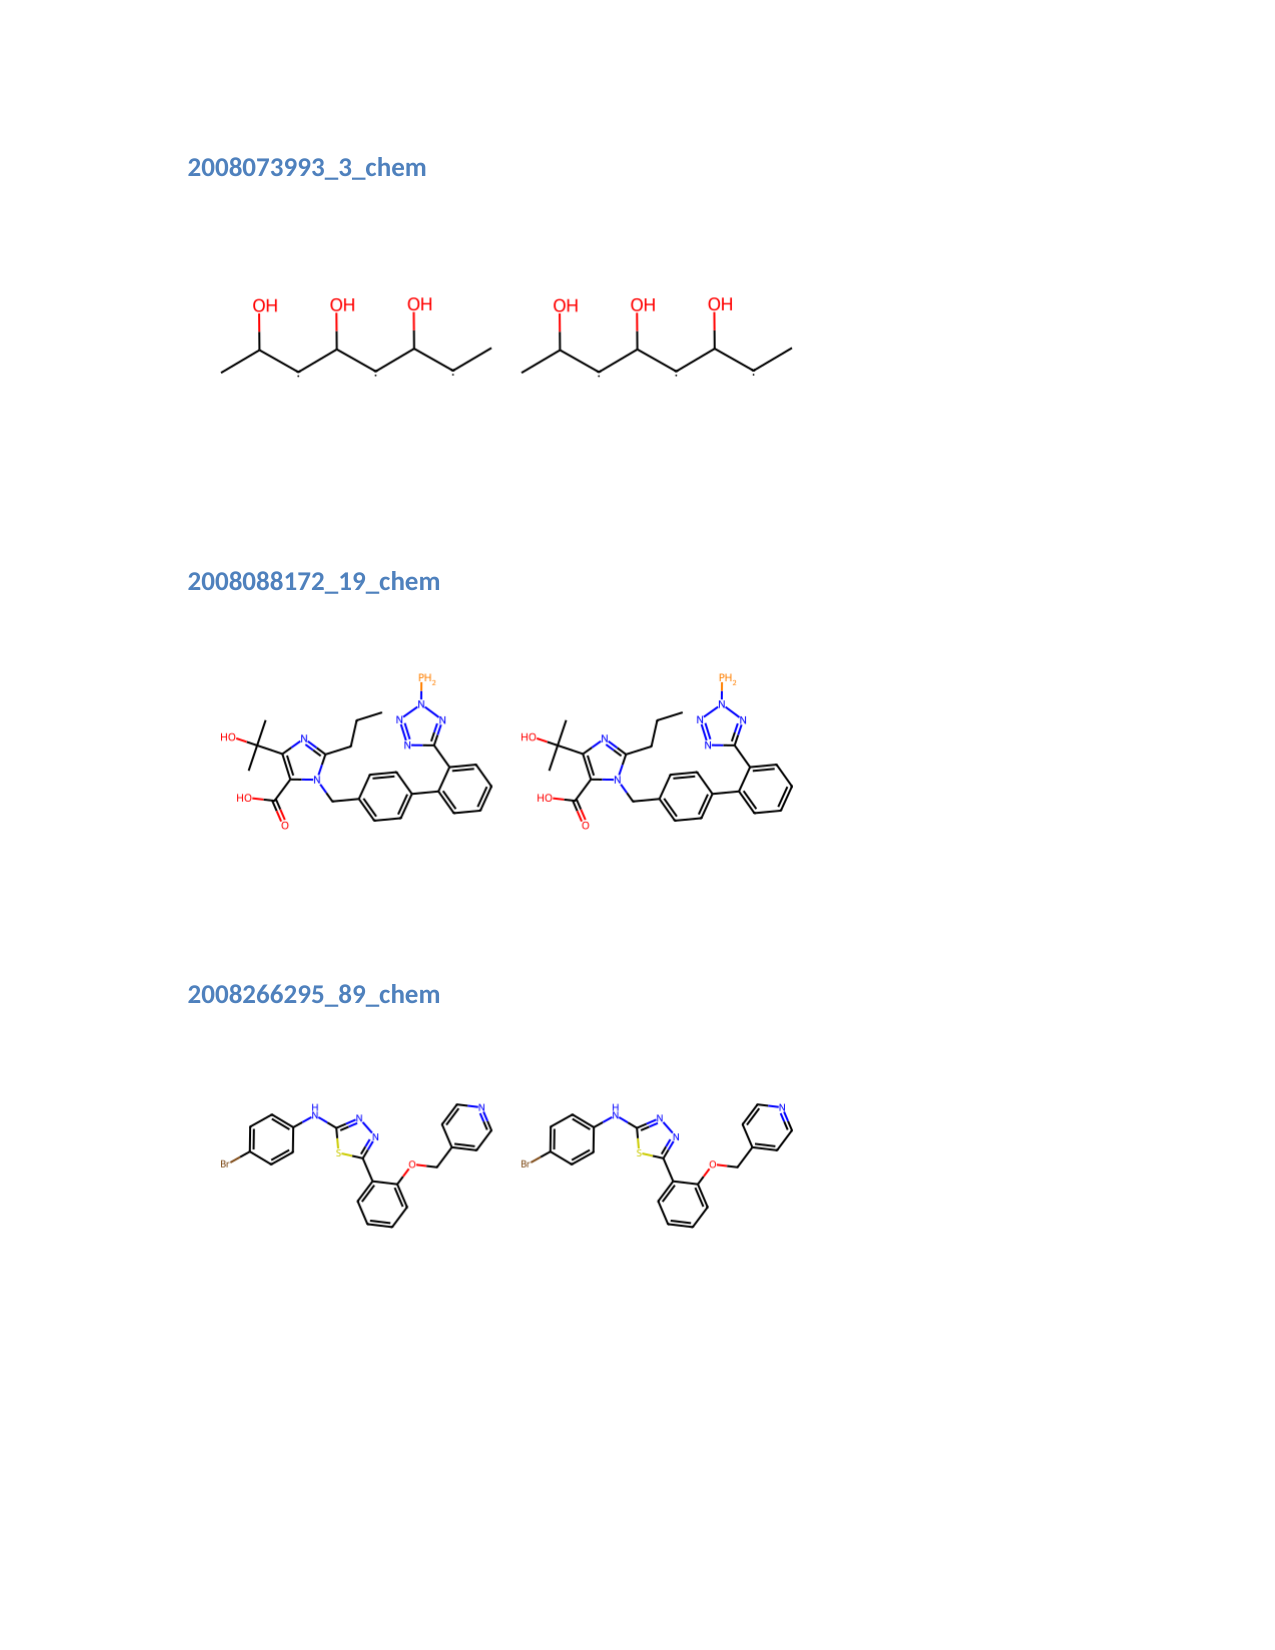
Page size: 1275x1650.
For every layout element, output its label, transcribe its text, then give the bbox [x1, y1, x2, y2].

picture [206, 187, 807, 488]
subtitle 2008073993_3_chem [187, 150, 1087, 183]
subtitle 2008088172_19_chem [187, 564, 1087, 597]
picture [206, 1015, 807, 1316]
subtitle 2008266295_89_chem [187, 977, 1087, 1010]
picture [206, 601, 807, 902]
